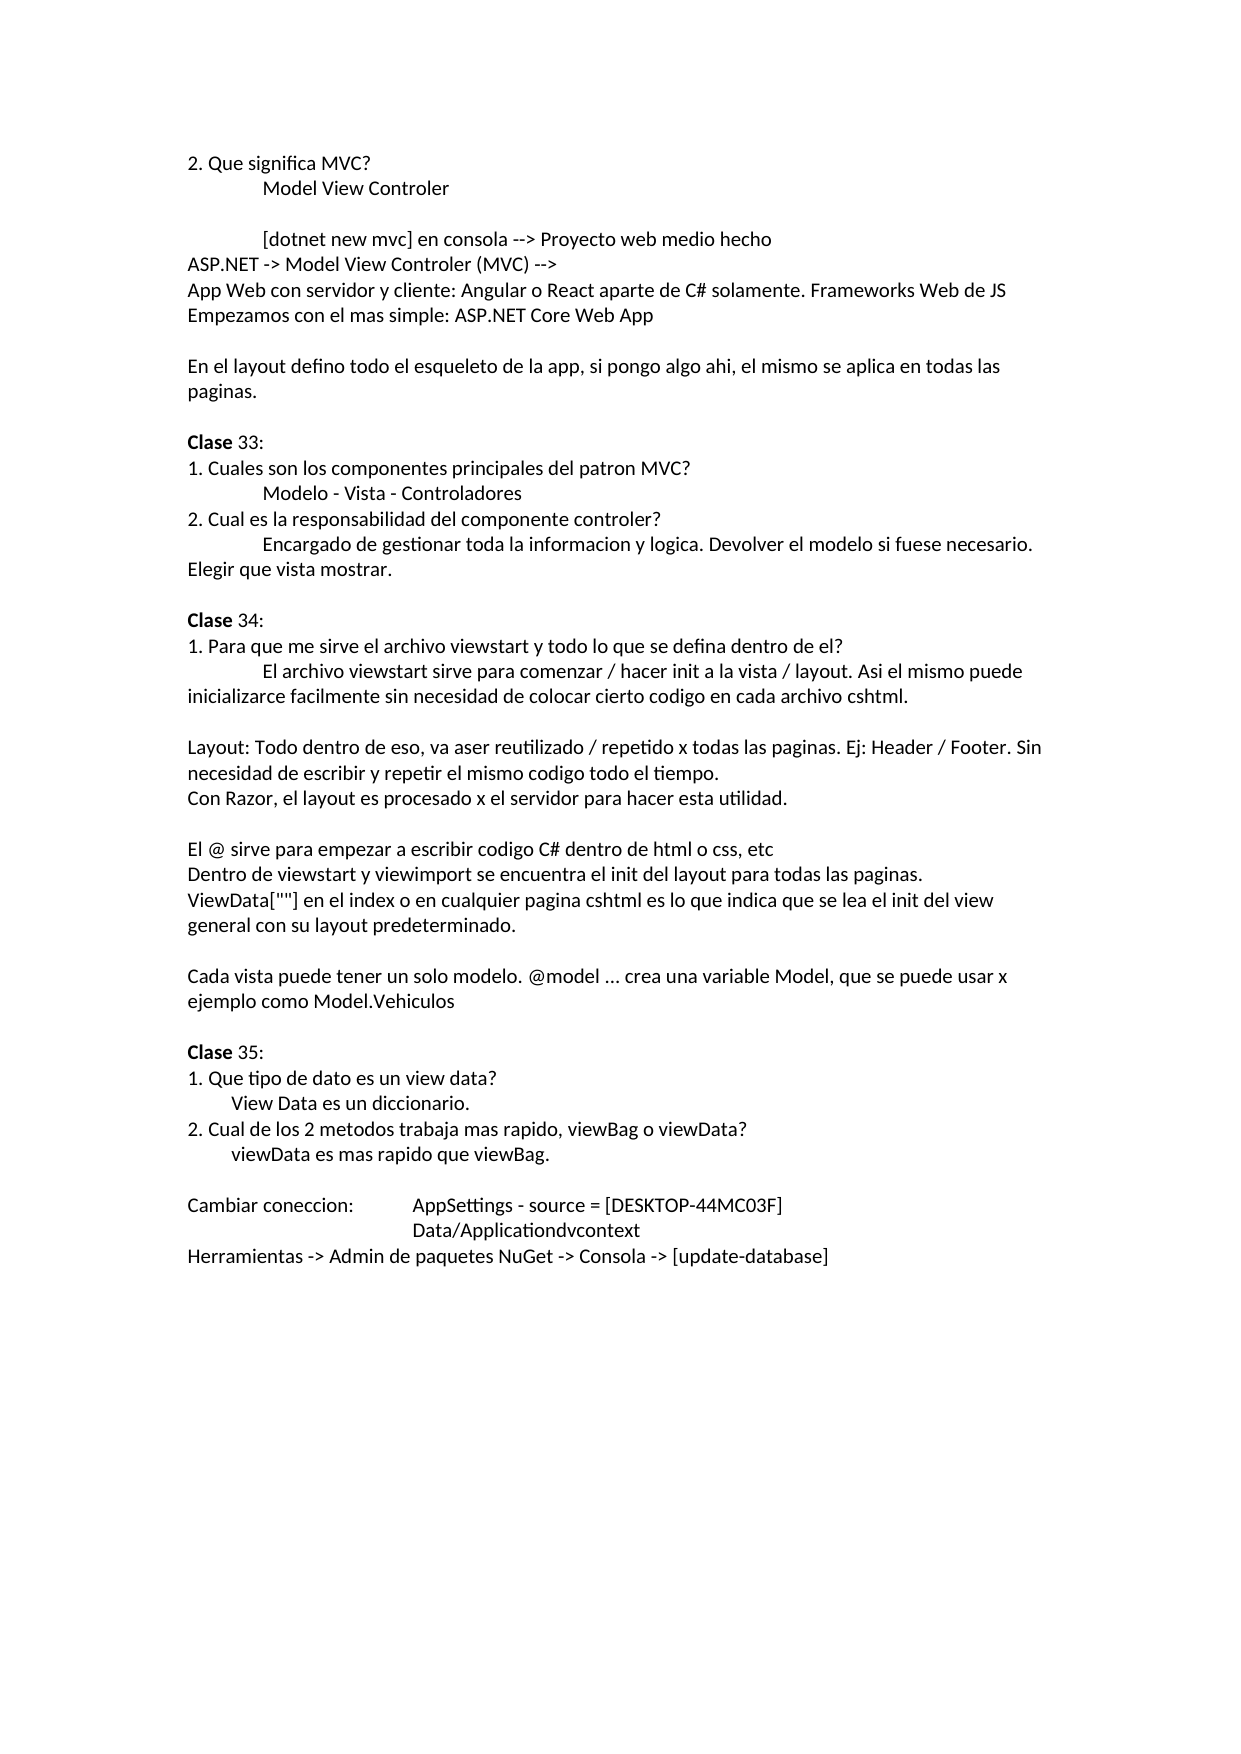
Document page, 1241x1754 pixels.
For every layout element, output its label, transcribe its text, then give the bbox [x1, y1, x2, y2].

text Model View Controler [187, 175, 1053, 201]
text Cambiar coneccion: AppSettings - source = [DESKTOP-44MC03F] [187, 1192, 1053, 1217]
text En el layout defino todo el esqueleto de la app, si pongo algo ahi, el mismo se aplica en todas las paginas. [187, 353, 1053, 404]
text Con Razor, el layout es procesado x el servidor para hacer esta utilidad. [187, 785, 1053, 811]
text 1. Para que me sirve el archivo viewstart y todo lo que se defina dentro de el? [187, 633, 1053, 658]
text Empezamos con el mas simple: ASP.NET Core Web App [187, 302, 1053, 328]
text Modelo - Vista - Controladores [187, 480, 1053, 506]
list viewData es mas rapido que viewBag. [231, 1141, 1053, 1167]
text Encargado de gestionar toda la informacion y logica. Devolver el modelo si fuese necesario. Elegir que vista mostrar. [187, 531, 1053, 582]
text 1. Cuales son los componentes principales del patron MVC? [187, 455, 1053, 480]
list Cual de los 2 metodos trabaja mas rapido, viewBag o viewData? [187, 1116, 1053, 1141]
text 2. Cual es la responsabilidad del componente controler? [187, 506, 1053, 531]
text Herramientas -> Admin de paquetes NuGet -> Consola -> [update-database] [187, 1243, 1053, 1268]
text Layout: Todo dentro de eso, va aser reutilizado / repetido x todas las paginas. Ej: Header / Footer. Sin necesidad de escribir y repetir el mismo codigo todo el tiempo. [187, 734, 1053, 785]
list Que tipo de dato es un view data? [187, 1065, 1053, 1090]
text ViewData[""] en el index o en cualquier pagina cshtml es lo que indica que se lea el init del view general con su layout predeterminado. [187, 887, 1053, 938]
text Dentro de viewstart y viewimport se encuentra el init del layout para todas las paginas. [187, 862, 1053, 887]
text El @ sirve para empezar a escribir codigo C# dentro de html o css, etc [187, 836, 1053, 862]
text App Web con servidor y cliente: Angular o React aparte de C# solamente. Frameworks Web de JS [187, 277, 1053, 302]
text [dotnet new mvc] en consola --> Proyecto web medio hecho [187, 226, 1053, 252]
text Cada vista puede tener un solo modelo. @model ... crea una variable Model, que se puede usar x ejemplo como Model.Vehiculos [187, 963, 1053, 1014]
list View Data es un diccionario. [231, 1090, 1053, 1116]
text Data/Applicationdvcontext [187, 1217, 1053, 1243]
text El archivo viewstart sirve para comenzar / hacer init a la vista / layout. Asi el mismo puede inicializarce facilmente sin necesidad de colocar cierto codigo en cada archivo cshtml. [187, 658, 1053, 709]
text Clase 34: [187, 607, 1053, 633]
text Clase 33: [187, 429, 1053, 455]
text 2. Que significa MVC? [187, 150, 1053, 175]
text Clase 35: [187, 1039, 1053, 1065]
text ASP.NET -> Model View Controler (MVC) --> [187, 252, 1053, 277]
